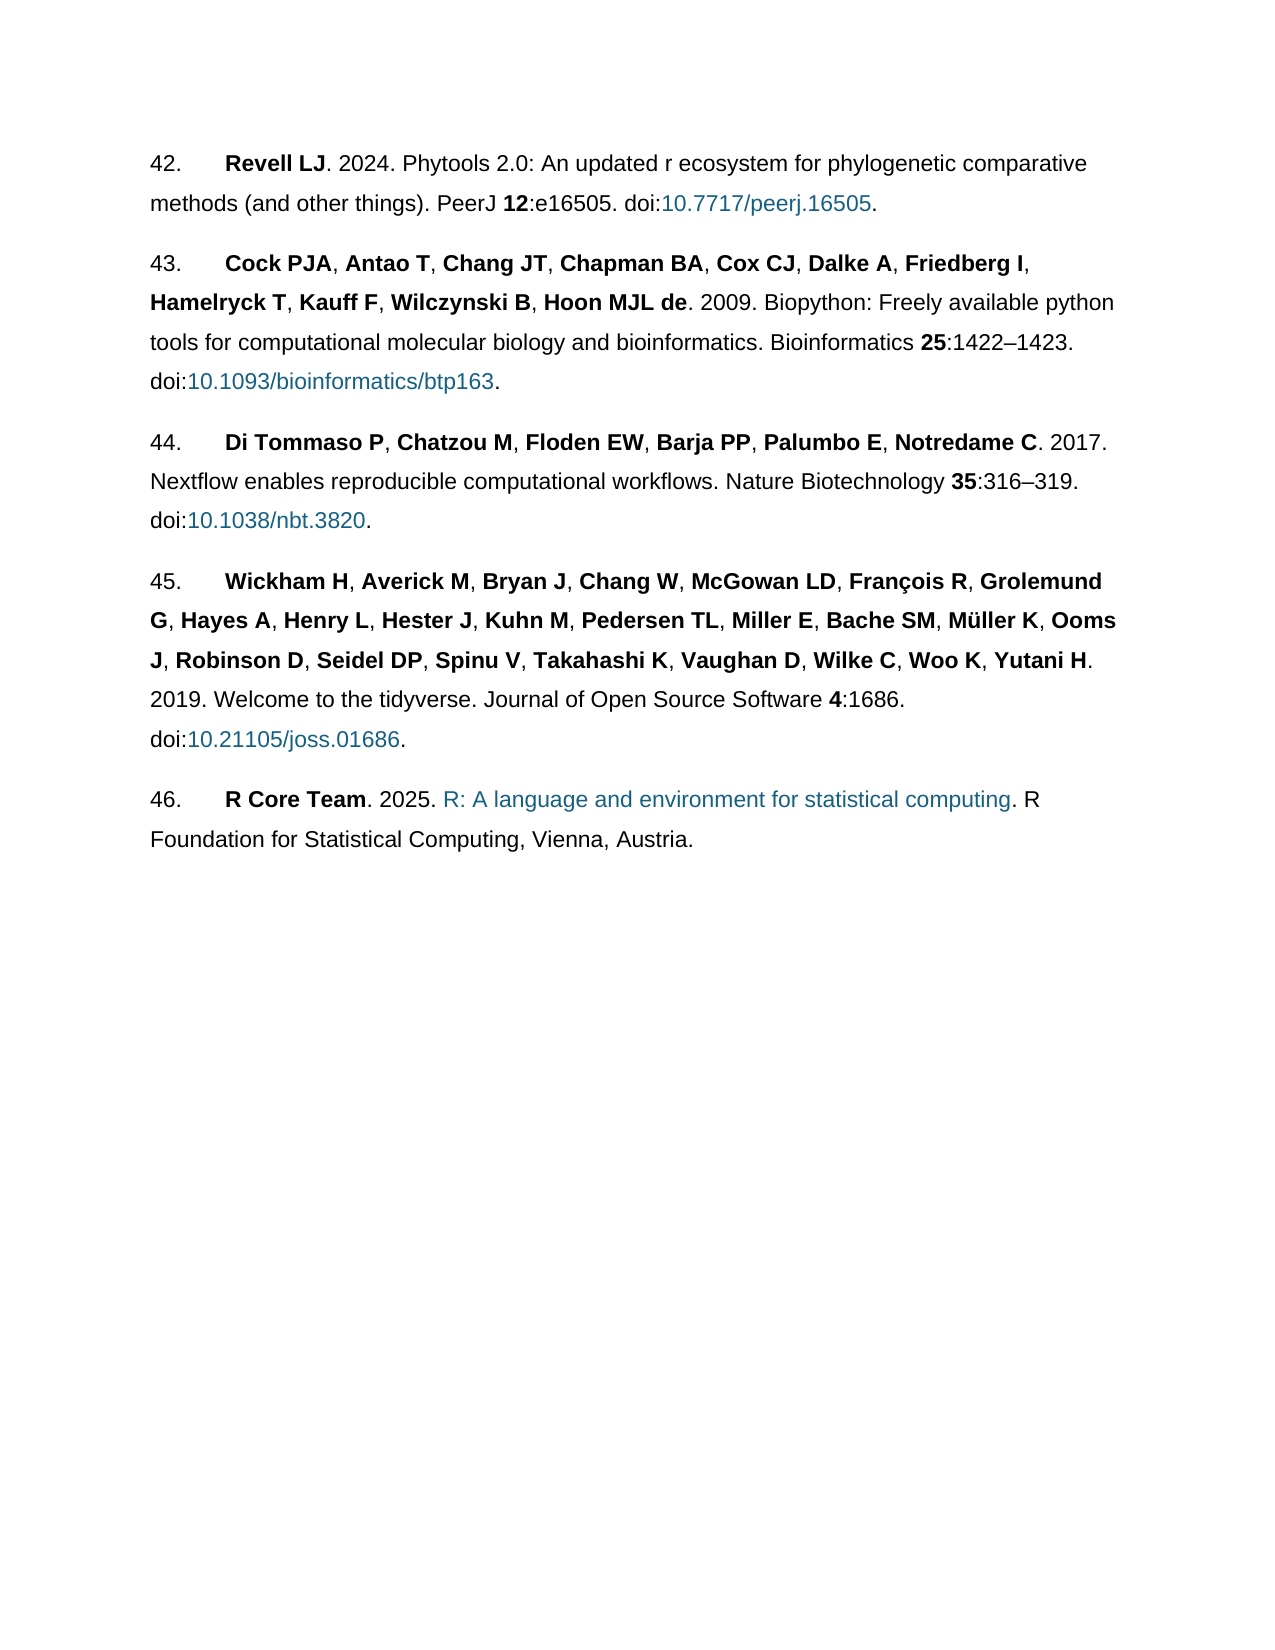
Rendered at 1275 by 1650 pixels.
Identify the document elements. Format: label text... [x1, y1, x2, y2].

text 43. Cock PJA, Antao T, Chang JT, Chapman BA, Cox CJ, Dalke A, Friedberg I, Hamelryck T, Kauff F, Wilczynski B, Hoon MJL de. 2009. Biopython: Freely available python tools for computational molecular biology and bioinformatics. Bioinformatics 25:1422–1423. doi:10.1093/bioinformatics/btp163. [150, 250, 1125, 394]
text 42. Revell LJ. 2024. Phytools 2.0: An updated r ecosystem for phylogenetic comparative methods (and other things). PeerJ 12:e16505. doi:10.7717/peerj.16505. [150, 150, 1125, 216]
text 45. Wickham H, Averick M, Bryan J, Chang W, McGowan LD, François R, Grolemund G, Hayes A, Henry L, Hester J, Kuhn M, Pedersen TL, Miller E, Bache SM, Müller K, Ooms J, Robinson D, Seidel DP, Spinu V, Takahashi K, Vaughan D, Wilke C, Woo K, Yutani H. 2019. Welcome to the tidyverse. Journal of Open Source Software 4:1686. doi:10.21105/joss.01686. [150, 568, 1125, 752]
text 46. R Core Team. 2025. R: A language and environment for statistical computing. R Foundation for Statistical Computing, Vienna, Austria. [150, 786, 1125, 852]
text 44. Di Tommaso P, Chatzou M, Floden EW, Barja PP, Palumbo E, Notredame C. 2017. Nextflow enables reproducible computational workflows. Nature Biotechnology 35:316–319. doi:10.1038/nbt.3820. [150, 428, 1125, 534]
